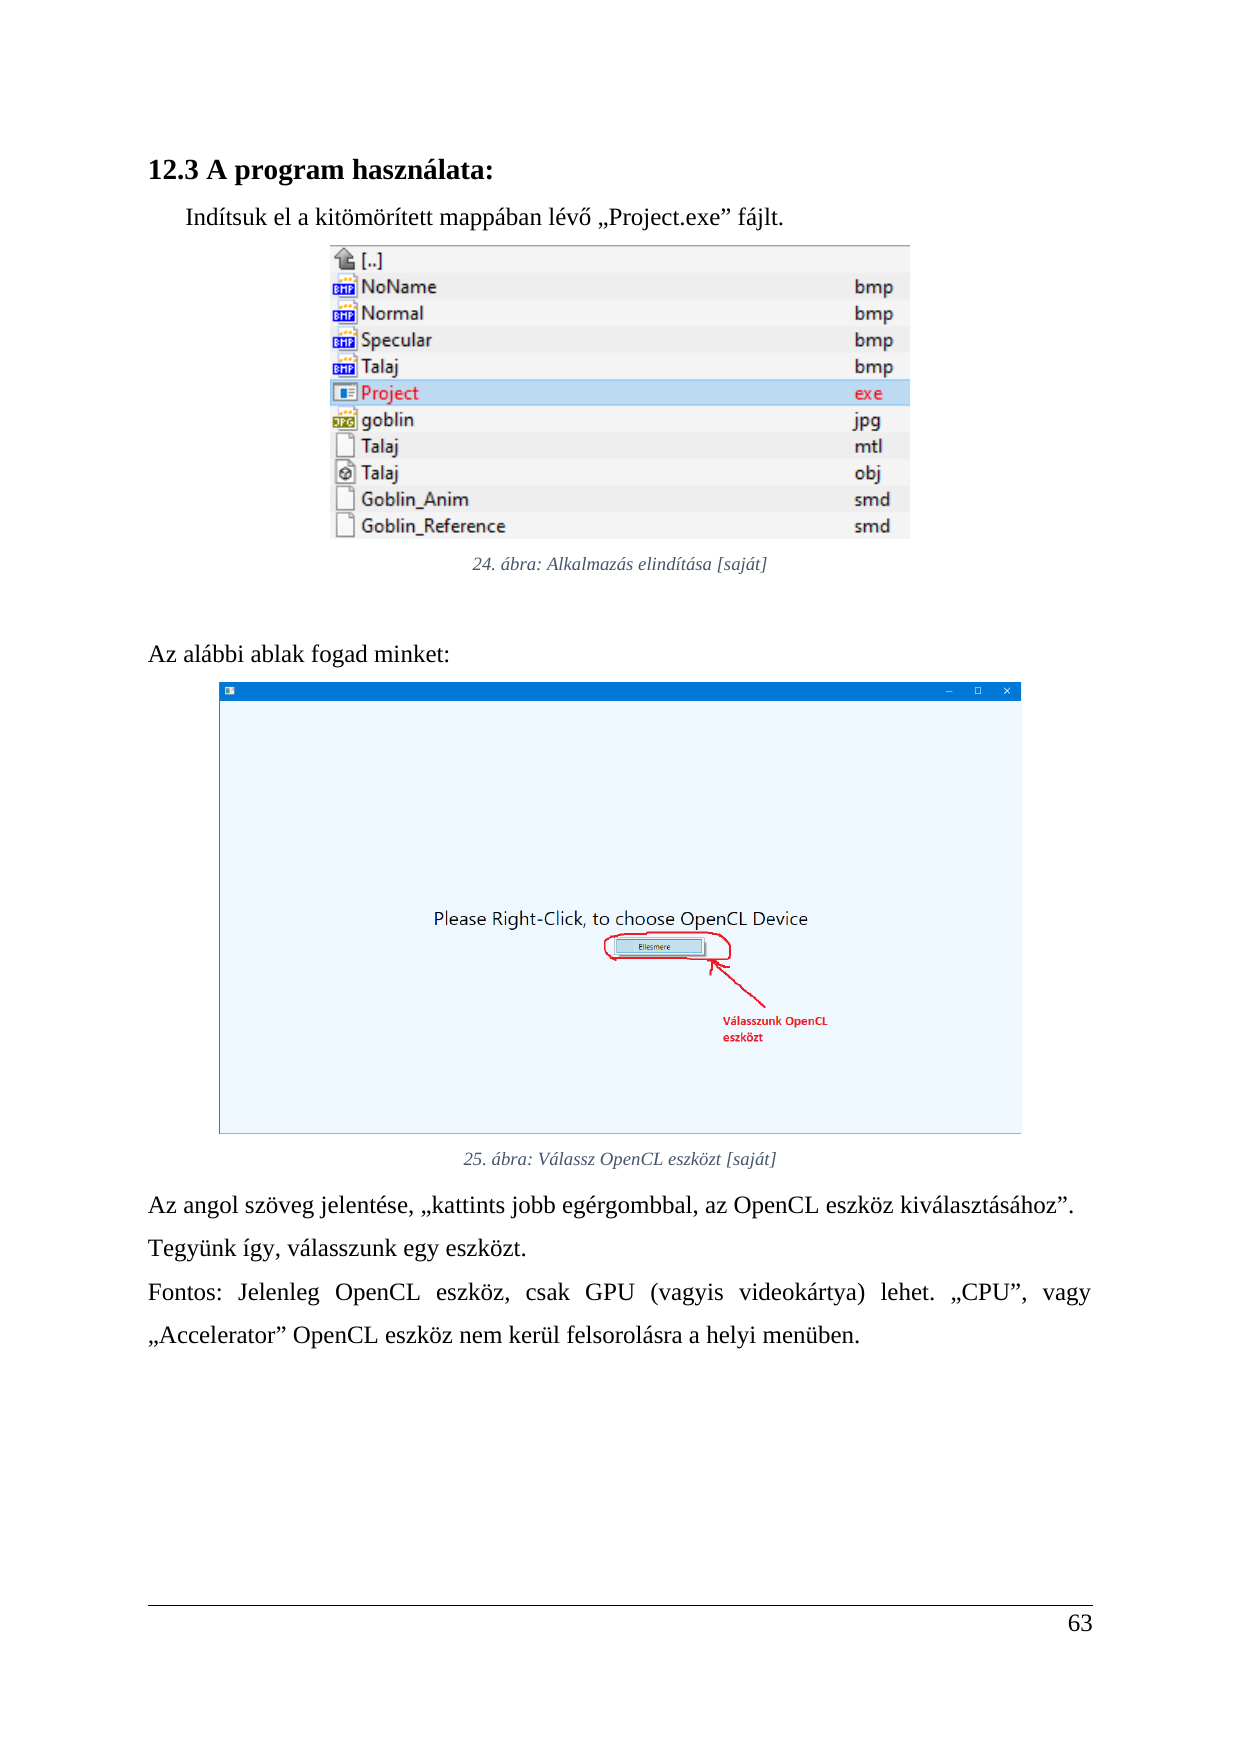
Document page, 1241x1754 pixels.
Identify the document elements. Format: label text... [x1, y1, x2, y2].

picture [330, 245, 911, 539]
subtitle 12.3 A program használata: [148, 152, 1093, 185]
text 24. ábra: Alkalmazás elindítása [saját] [148, 553, 1093, 575]
text Indítsuk el a kitömörített mappában lévő „Project.exe” fájlt. [185, 202, 1093, 231]
text Az alábbi ablak fogad minket: [148, 639, 1093, 668]
picture [219, 682, 1022, 1134]
text Tegyünk így, válasszunk egy eszközt. [148, 1233, 1093, 1262]
text Fontos: Jelenleg OpenCL eszköz, csak GPU (vagyis videokártya) lehet. „CPU”, vagy „Accelerator” OpenCL eszköz nem kerül felsorolásra a helyi menüben. [148, 1277, 1093, 1348]
text Az angol szöveg jelentése, „kattints jobb egérgombbal, az OpenCL eszköz kiválasztásához”. [148, 1190, 1093, 1219]
text 25. ábra: Válassz OpenCL eszközt [saját] [148, 1148, 1093, 1169]
